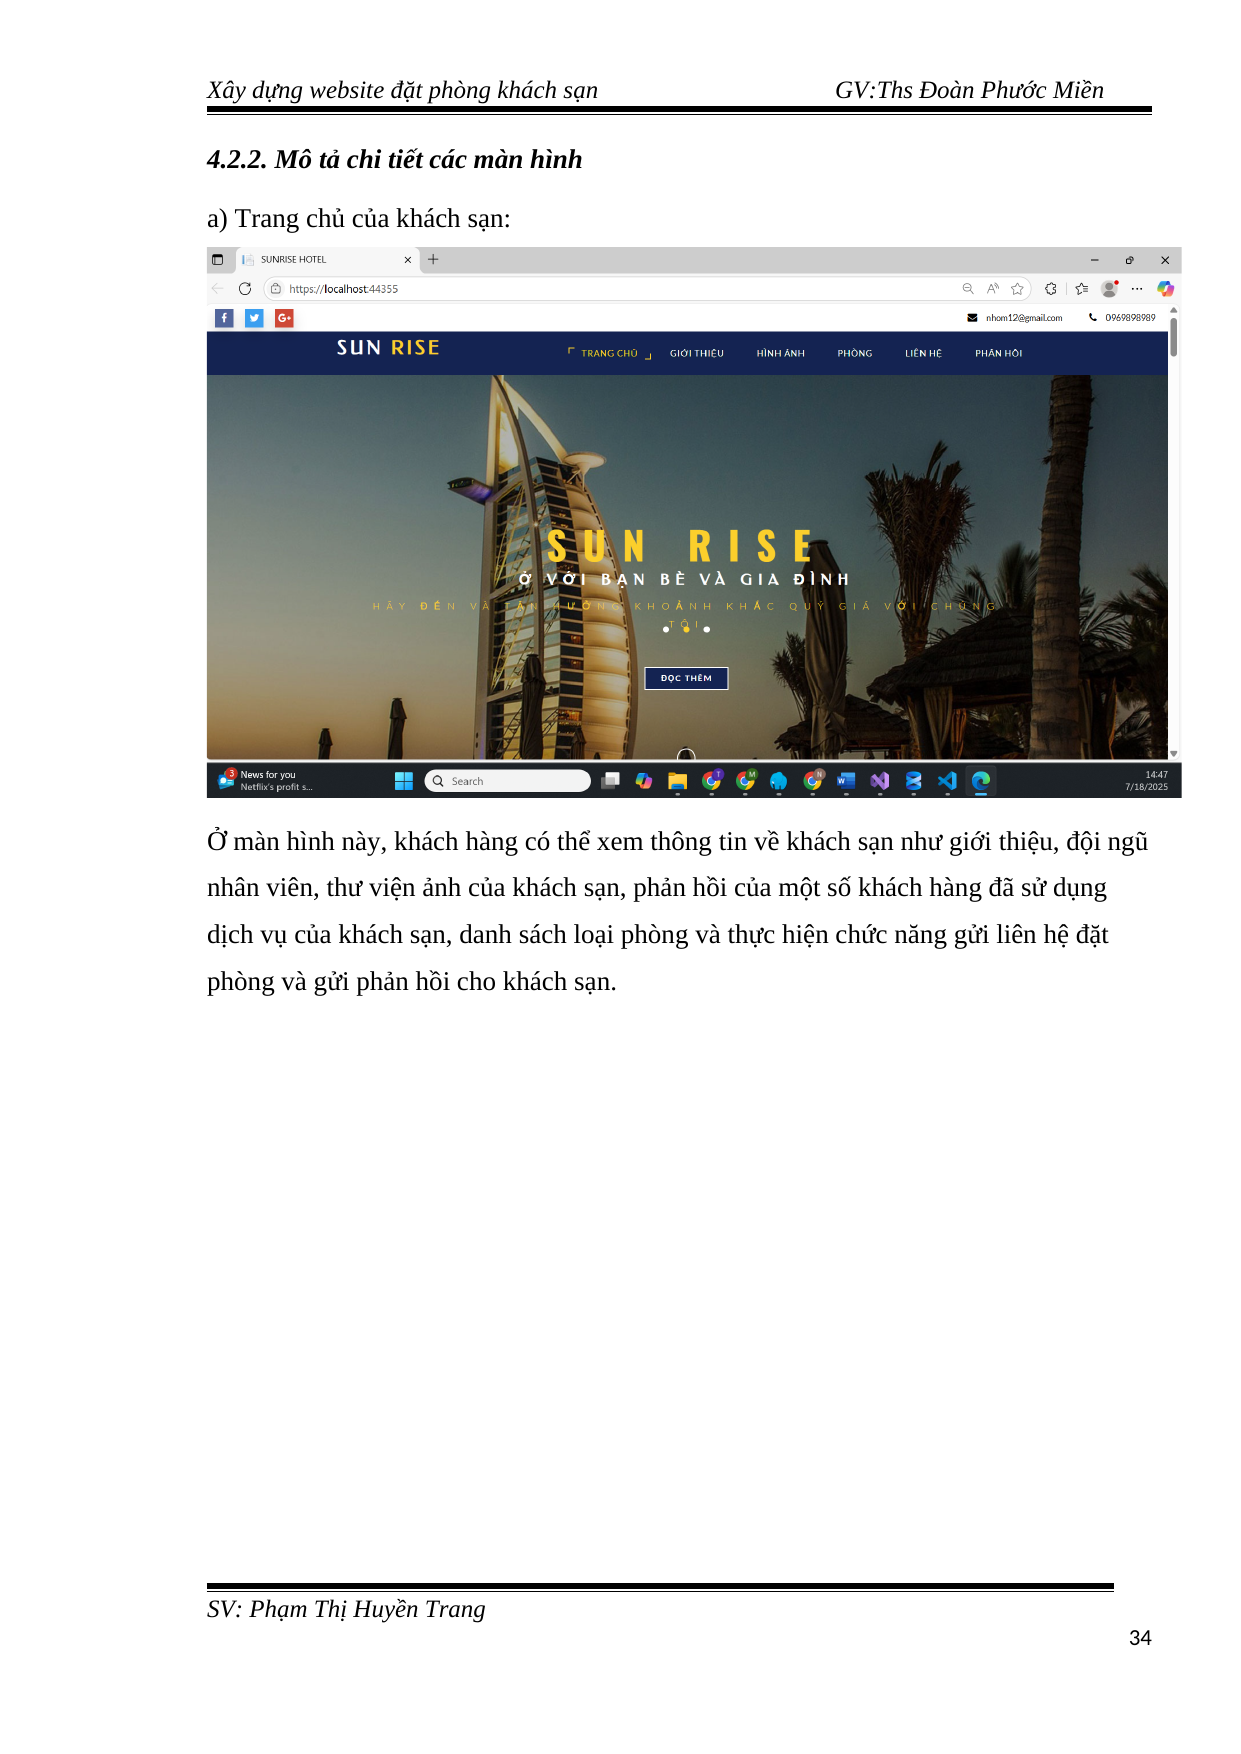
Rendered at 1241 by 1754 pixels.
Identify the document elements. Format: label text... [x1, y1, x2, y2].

text Ở màn hình này, khách hàng có thể xem thông tin về khách sạn như giới thiệu, đội ngũ nhân viên, thư viện ảnh của khách sạn, phản hồi của một số khách hàng đã sử dụng dịch vụ của khách sạn, danh sách loại phòng và thực hiện chức năng gửi liên hệ đặt phòng và gửi phản hồi cho khách sạn. [207, 825, 1152, 1039]
text a) Trang chủ của khách sạn: [207, 202, 1152, 247]
subtitle 4.2.2. Mô tả chi tiết các màn hình [207, 143, 1152, 174]
picture [206, 247, 1182, 798]
